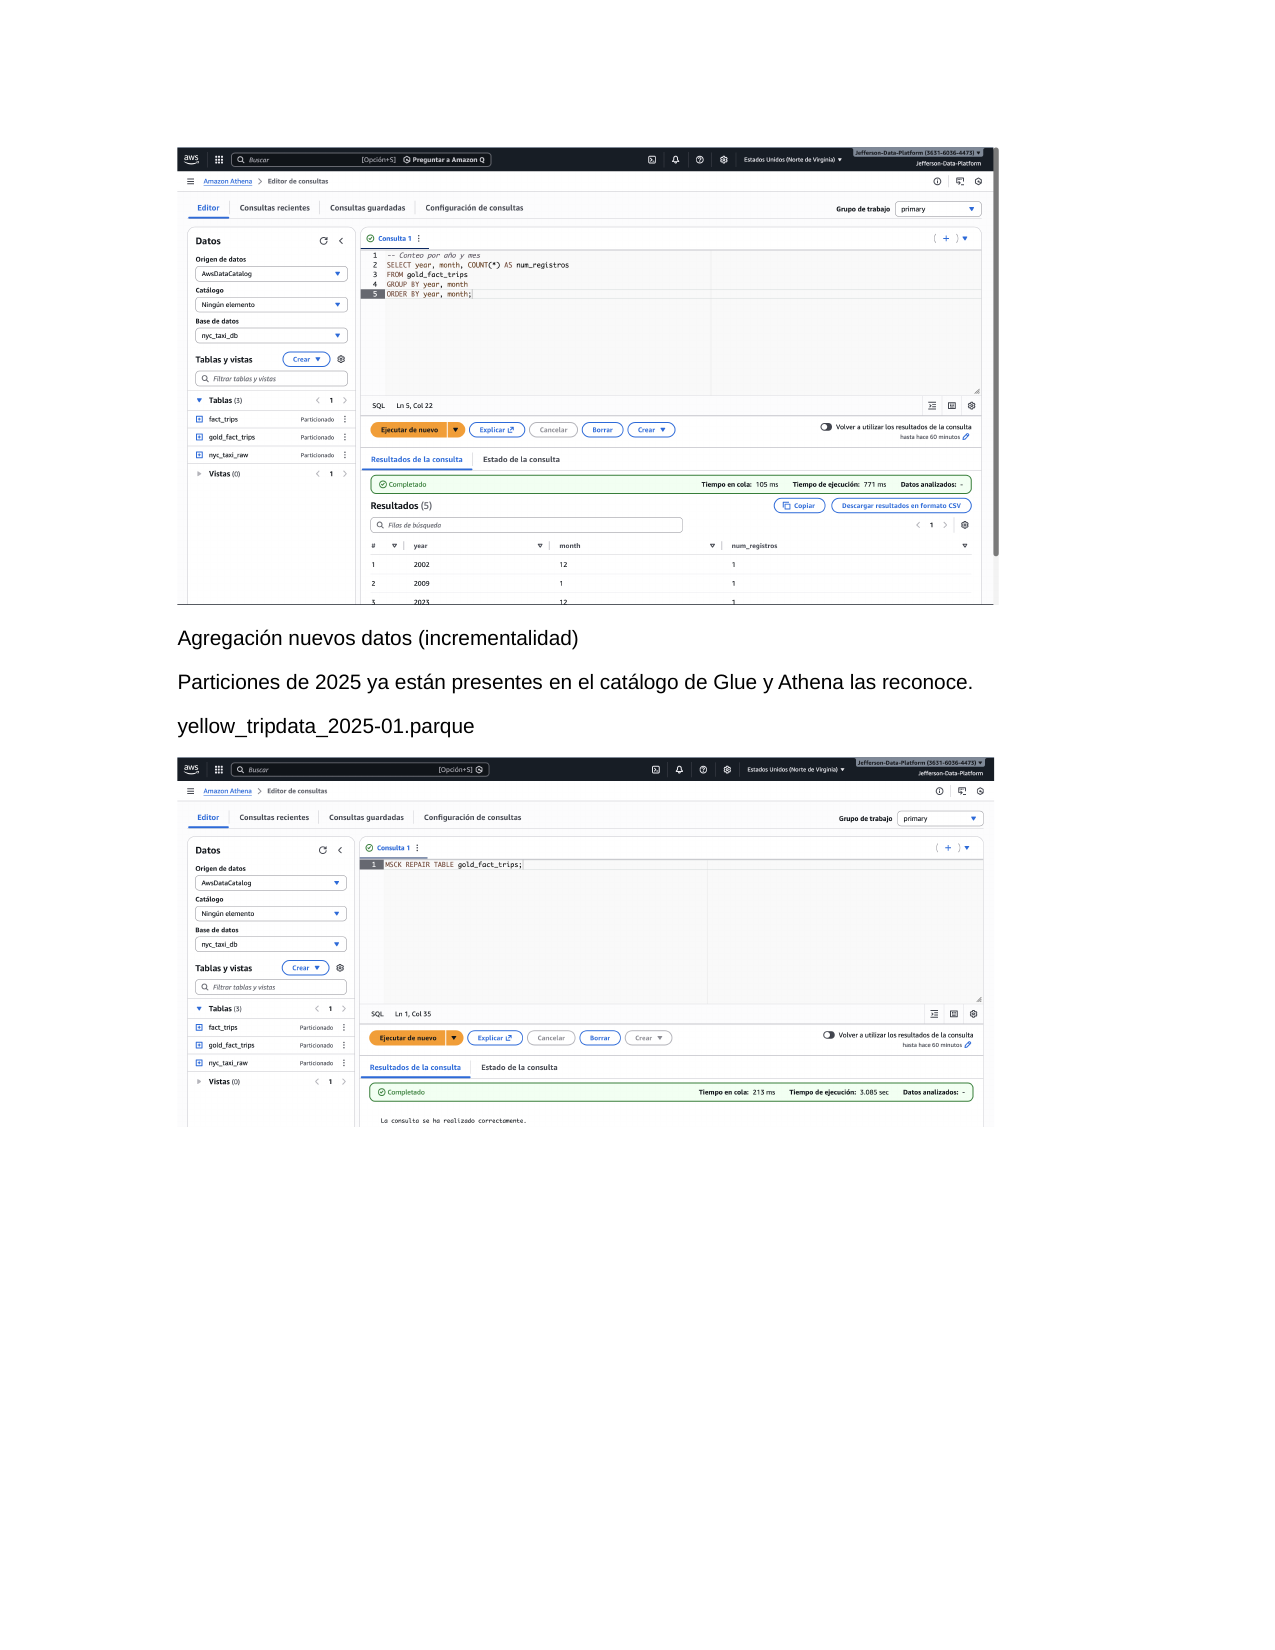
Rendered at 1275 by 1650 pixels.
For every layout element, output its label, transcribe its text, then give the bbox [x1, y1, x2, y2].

picture [177, 757, 995, 1127]
text Agregación nuevos datos (incrementalidad) [177, 625, 1098, 649]
picture [177, 147, 1000, 605]
text Particiones de 2025 ya están presentes en el catálogo de Glue y Athena las reconoce. [177, 669, 1098, 693]
text yellow_tripdata_2025-01.parque [177, 714, 1098, 738]
